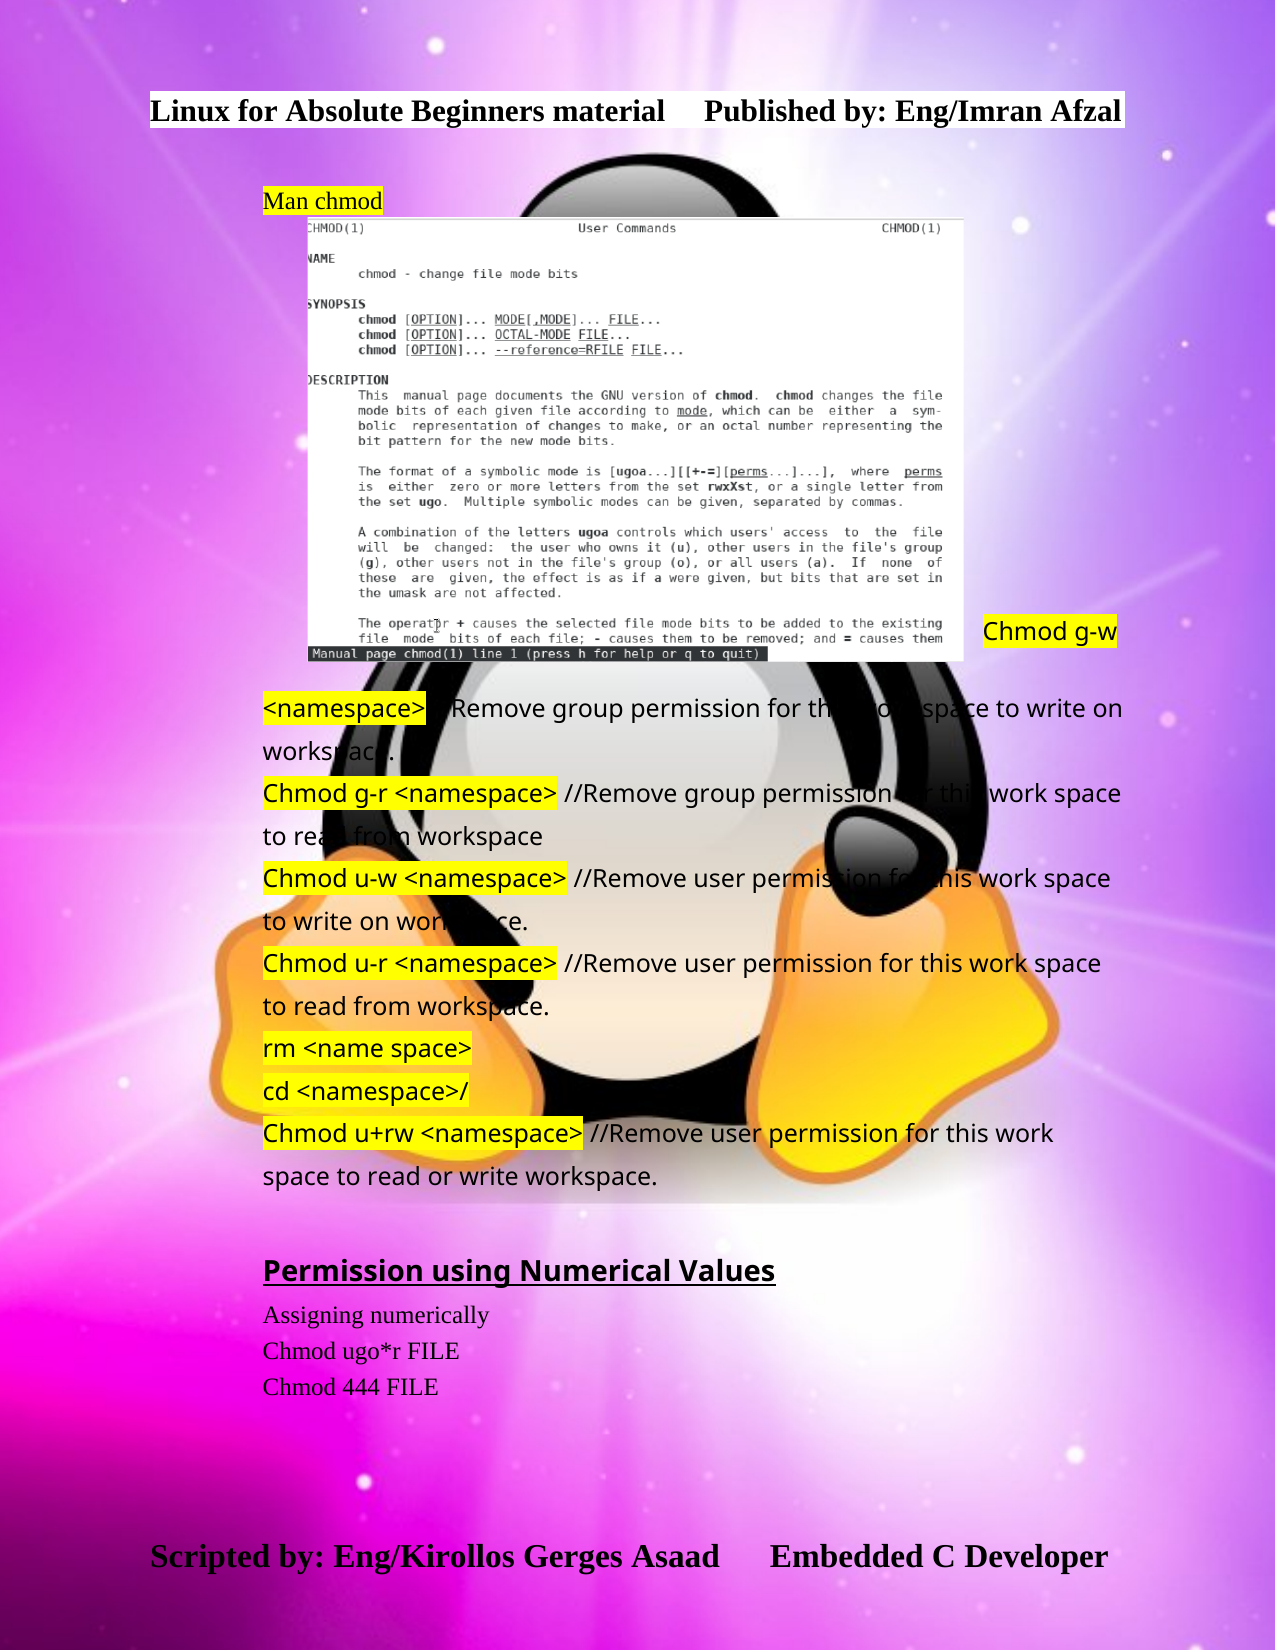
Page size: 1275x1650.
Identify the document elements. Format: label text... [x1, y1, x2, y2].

list Chmod g-r <namespace> //Remove group permission for this work space to read from workspace [262, 776, 1125, 852]
list Chmod u-r <namespace> //Remove user permission for this work space to read from workspace. [262, 946, 1125, 1022]
list Chmod g-w <namespace> //Remove group permission for this work space to write on workspace. [262, 614, 1125, 767]
list Chmod ugo*r FILE [262, 1336, 1125, 1364]
picture [0, 0, 1275, 1650]
list Chmod u+rw <namespace> //Remove user permission for this work space to read or write workspace. [262, 1116, 1125, 1192]
list Permission using Numerical Values [262, 1250, 1125, 1290]
list rm <name space> [472, 1031, 1125, 1065]
list Chmod u-w <namespace> //Remove user permission for this work space to write on workspace. [262, 861, 1125, 937]
list Chmod 444 FILE [262, 1372, 1125, 1400]
list cd <namespace>/ [469, 1073, 1125, 1107]
list Man chmod [383, 186, 1125, 215]
list Assigning numerically [262, 1300, 1125, 1328]
